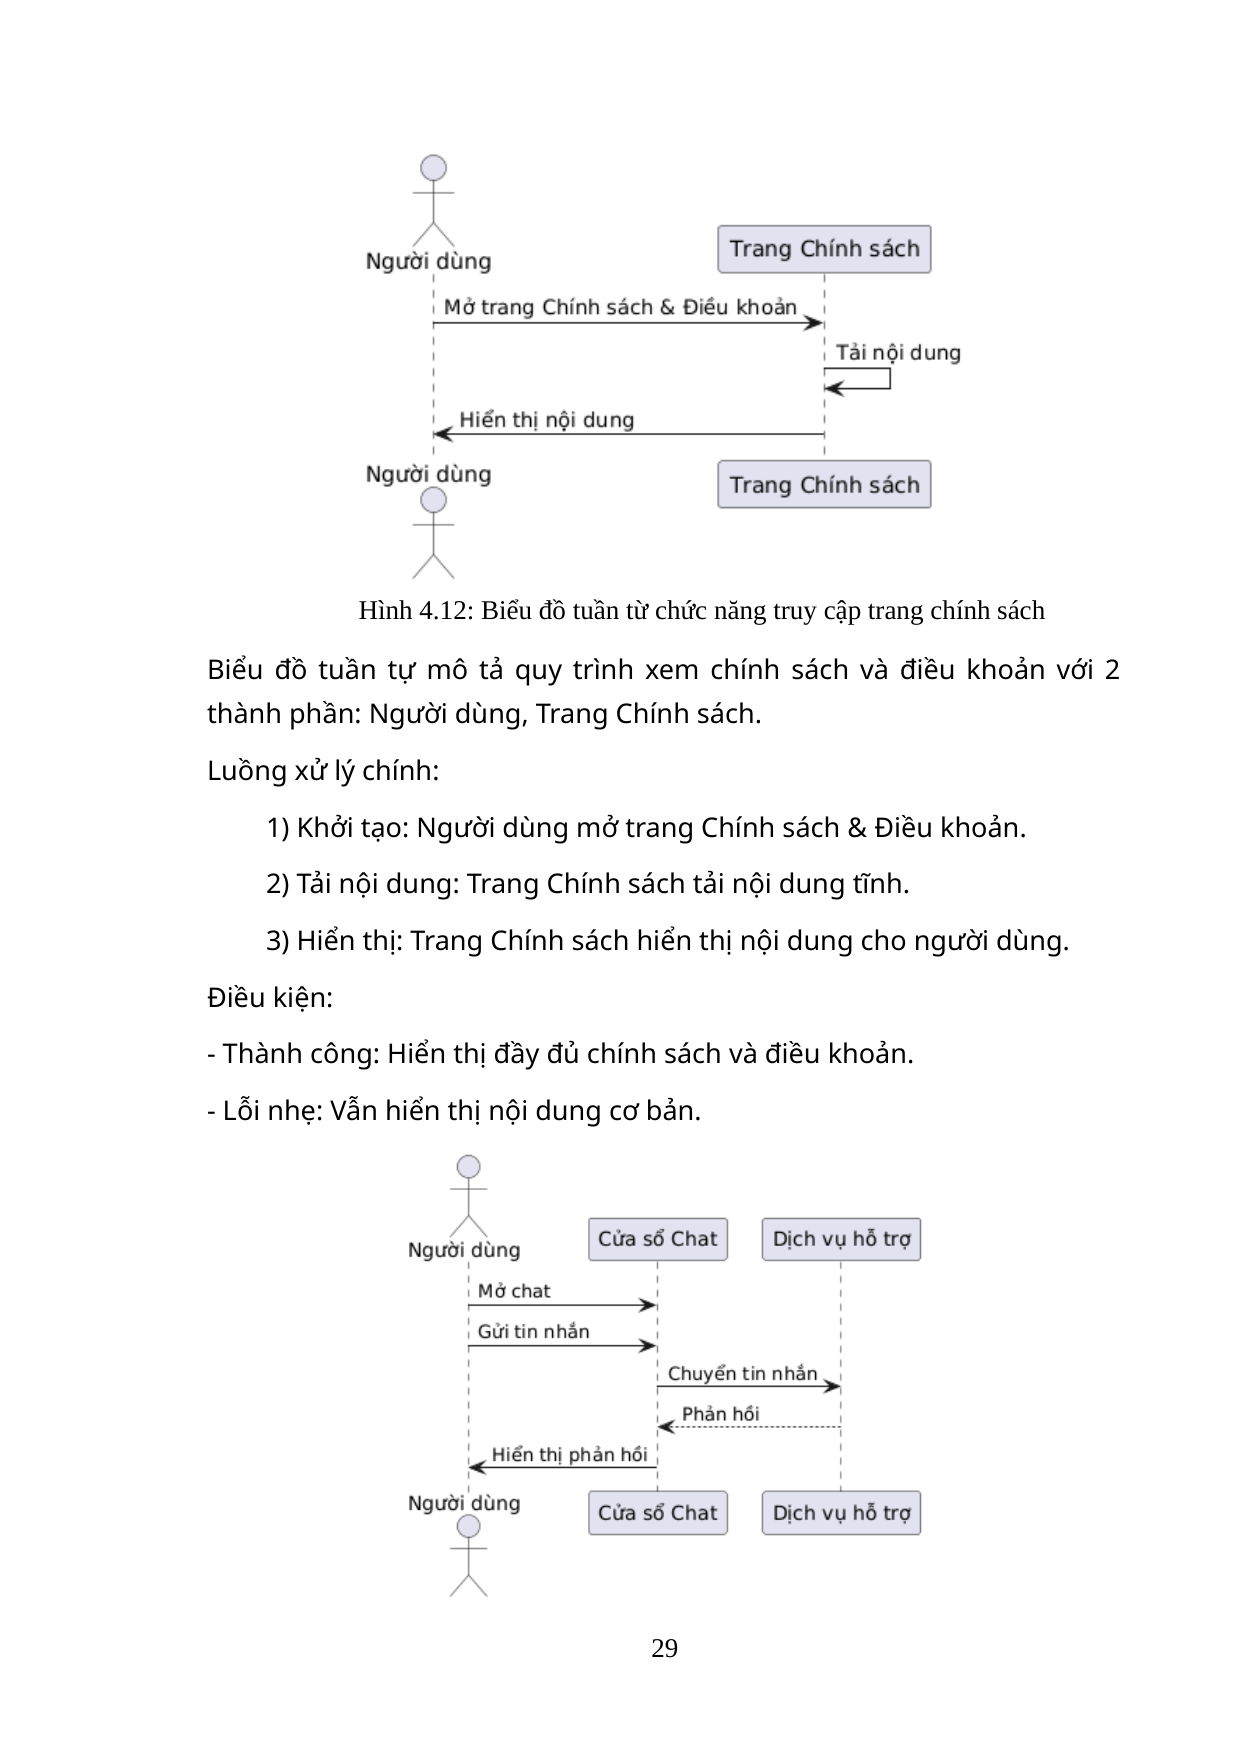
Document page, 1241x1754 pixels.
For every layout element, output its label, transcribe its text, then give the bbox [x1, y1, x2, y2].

text 1) Khởi tạo: Người dùng mở trang Chính sách & Điều khoản. [207, 808, 1122, 845]
text - Thành công: Hiển thị đầy đủ chính sách và điều khoản. [207, 1035, 1122, 1072]
text 2) Tải nội dung: Trang Chính sách tải nội dung tĩnh. [207, 865, 1122, 902]
text 3) Hiển thị: Trang Chính sách hiển thị nội dung cho người dùng. [207, 922, 1122, 958]
text - Lỗi nhẹ: Vẫn hiển thị nội dung cơ bản. [207, 1092, 1122, 1128]
text Hình 4.12: Biểu đồ tuần từ chức năng truy cập trang chính sách [282, 594, 1122, 625]
picture [402, 1148, 927, 1604]
picture [358, 147, 971, 587]
text Luồng xử lý chính: [207, 752, 1122, 788]
text Điều kiện: [207, 978, 1122, 1015]
text Biểu đồ tuần tự mô tả quy trình xem chính sách và điều khoản với 2 thành phần: Người dùng, Trang Chính sách. [207, 651, 1122, 732]
